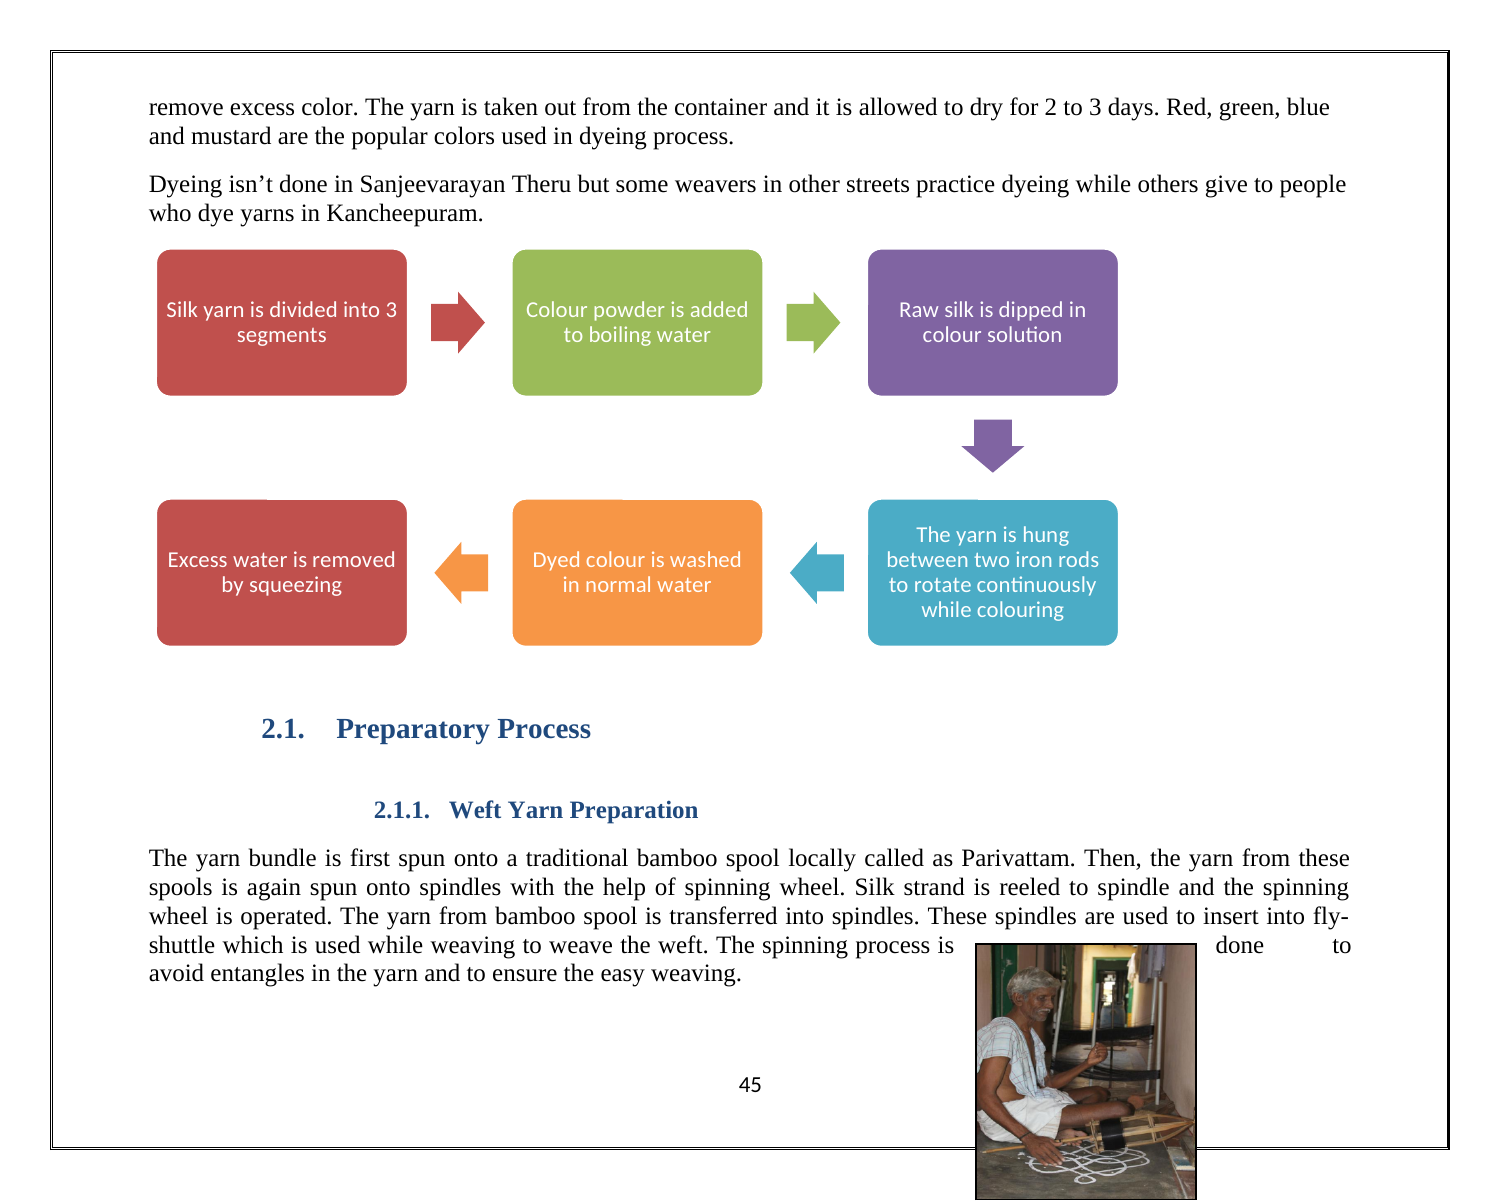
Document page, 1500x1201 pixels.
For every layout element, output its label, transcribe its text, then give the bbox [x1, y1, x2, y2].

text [148, 92, 1351, 150]
text The yarn bundle is first spun onto a traditional bamboo spool locally called as Parivattam. Then, the yarn from these spools is again spun onto spindles with the help of spinning wheel. Silk strand is reeled to spindle and the spinning wheel is operated. The yarn from bamboo spool is transferred into spindles. These spindles are used to insert into fly-shuttle which is used while weaving to weave the weft. The spinning process is done to avoid entangles in the yarn and to ensure the easy weaving. [148, 843, 1351, 987]
list Weft Yarn Preparation [373, 795, 1351, 824]
text Dyeing isn’t done in Sanjeevarayan Theru but some weavers in other streets practice dyeing while others give to people who dye yarns in Kancheepuram. [148, 169, 1351, 227]
picture [977, 945, 1195, 1199]
list Preparatory Process [261, 711, 1351, 745]
